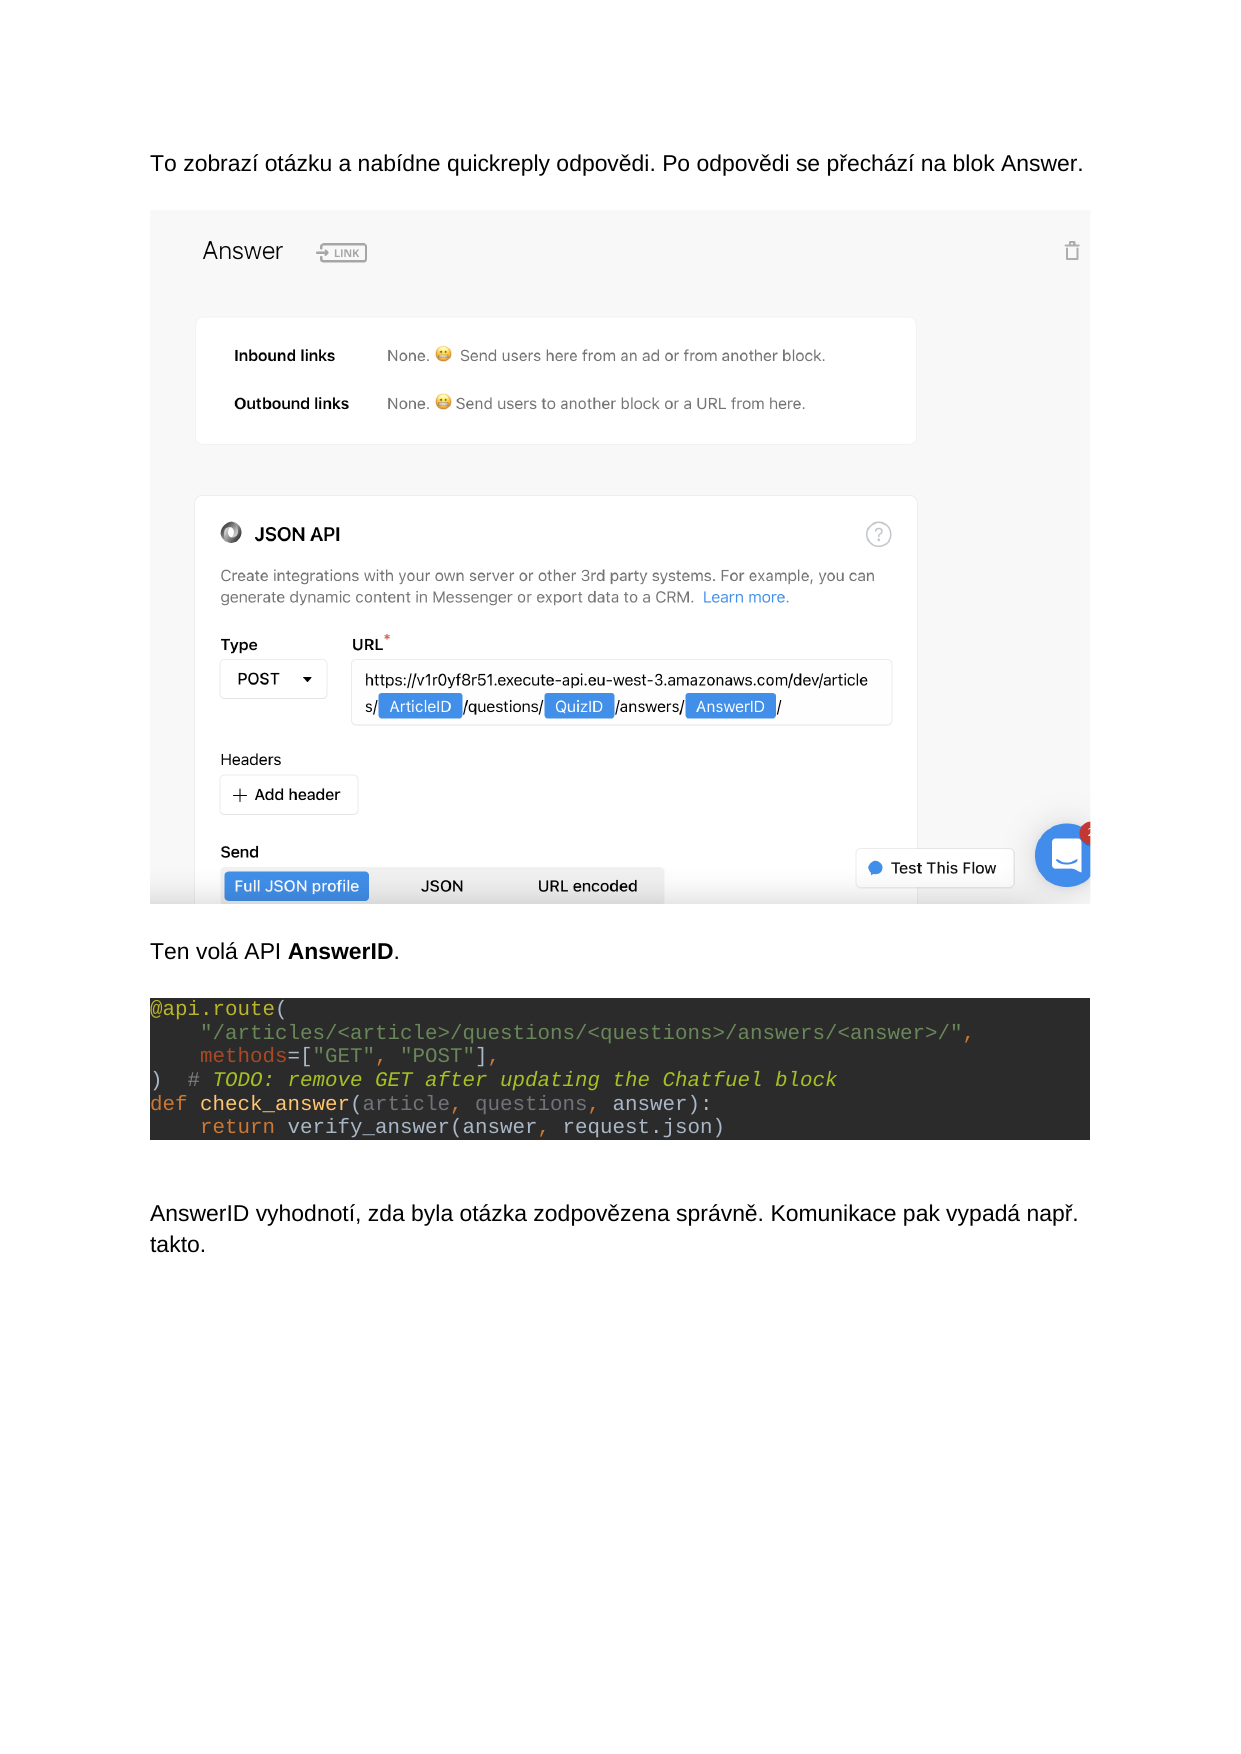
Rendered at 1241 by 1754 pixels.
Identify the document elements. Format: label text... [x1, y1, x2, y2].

text Ten volá API AnswerID. [150, 938, 1090, 964]
text @api.route( "/articles/<article>/questions/<questions>/answers/<answer>/", methods=["GET", "POST"], ) # TODO: remove GET after updating the Chatfuel block def check_answer(article, questions, answer): return verify_answer(answer, request.json) [150, 998, 1090, 1140]
picture [150, 210, 1091, 904]
text To zobrazí otázku a nabídne quickreply odpovědi. Po odpovědi se přechází na blok Answer. [150, 150, 1090, 176]
text AnswerID vyhodnotí, zda byla otázka zodpovězena správně. Komunikace pak vypadá např. takto. [150, 1200, 1090, 1257]
